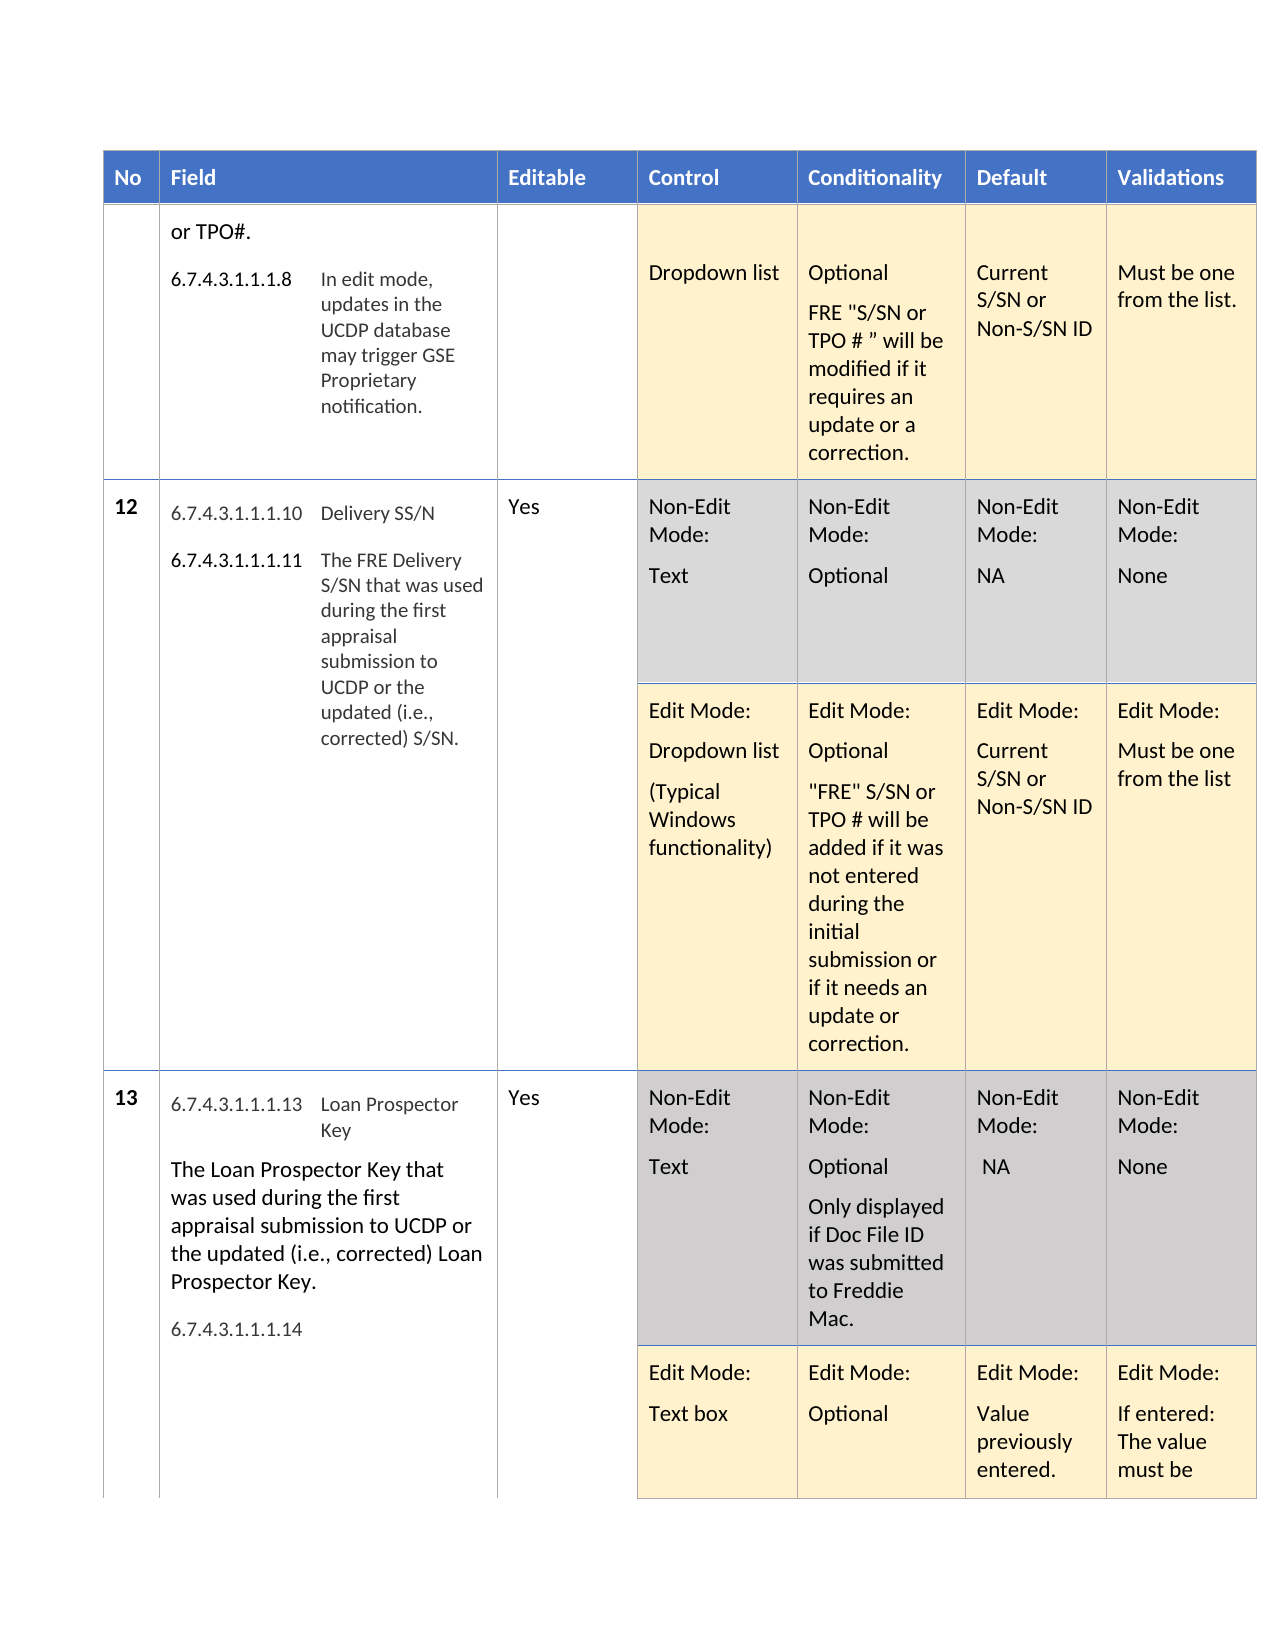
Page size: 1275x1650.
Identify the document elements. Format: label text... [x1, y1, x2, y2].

table_cell Non-Edit Mode: Text [638, 480, 797, 682]
table_header Validations [1107, 151, 1256, 203]
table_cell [798, 205, 965, 479]
table_header Control [638, 151, 797, 203]
table_cell Non-Edit Mode: NA [966, 1071, 1106, 1345]
table_header Field [160, 151, 497, 203]
table_cell Non-Edit Mode: Text [638, 1071, 797, 1345]
table_cell Edit Mode: Optional [798, 1346, 965, 1498]
table_cell 13 [104, 1071, 159, 1498]
table_cell Edit Mode: Must be one from the list [1107, 684, 1256, 1070]
table_cell Edit Mode: Optional "FRE" S/SN or TPO # will be added if it was not entered during the initial submission or if it needs an update or correction. [798, 684, 965, 1070]
table_header Editable [498, 151, 637, 203]
table_header Default [966, 151, 1106, 203]
table_cell Edit Mode: Dropdown list [638, 205, 797, 479]
table_cell Non-Edit Mode: NA [966, 480, 1106, 682]
table_cell Edit Mode: Dropdown list (Typical Windows functionality) [638, 684, 797, 1070]
table_cell Non-Edit Mode: None [1107, 1071, 1256, 1345]
table_cell Yes [498, 1071, 637, 1498]
table_cell Edit Mode: Text box [638, 1346, 797, 1498]
table_cell Edit Mode: Current S/SN or Non-S/SN ID [966, 205, 1106, 479]
table_cell Edit Mode: Current S/SN or Non-S/SN ID [966, 684, 1106, 1070]
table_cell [1107, 1346, 1256, 1498]
table_cell Non-Edit Mode: Optional [798, 480, 965, 682]
table_cell Loan Prospector Key The Loan Prospector Key that was used during the first appraisal submission to UCDP or the updated (i.e., corrected) Loan Prospector Key. [160, 1071, 497, 1498]
table_cell Non-Edit Mode: None [1107, 480, 1256, 682]
table_cell Delivery SS/N The FRE Delivery S/SN that was used during the first appraisal submission to UCDP or the updated (i.e., corrected) S/SN. [160, 480, 497, 1070]
table_cell 12 [104, 480, 159, 1070]
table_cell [966, 1346, 1106, 1498]
table_header No [104, 151, 159, 203]
table_cell Yes [498, 480, 637, 1070]
table_cell Edit Mode: Must be one from the list. [1107, 205, 1256, 479]
table_header Conditionality [798, 151, 965, 203]
table_cell Non-Edit Mode: Optional Only displayed if Doc File ID was submitted to Freddie Mac. [798, 1071, 965, 1345]
